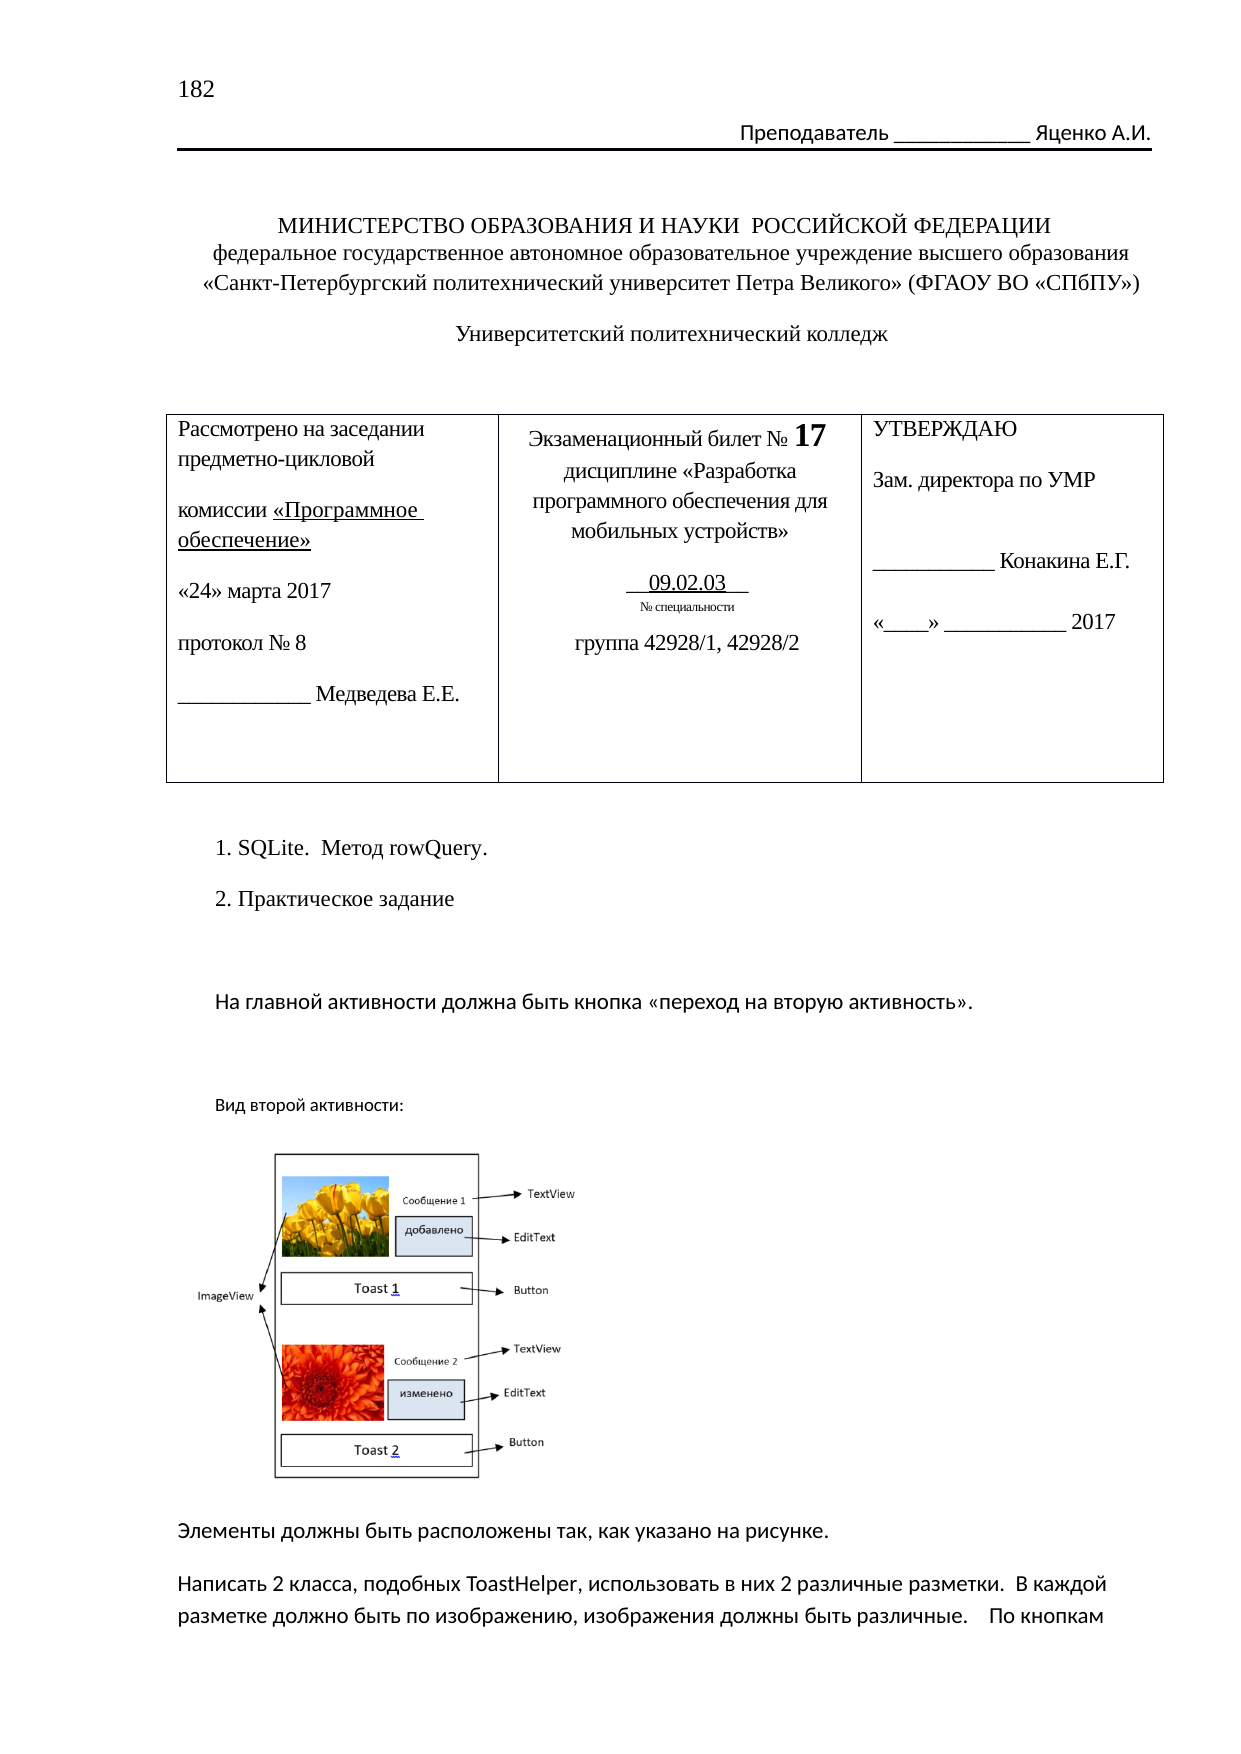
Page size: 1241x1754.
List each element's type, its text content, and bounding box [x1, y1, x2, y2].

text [177, 1569, 1152, 1629]
text Элементы должны быть расположены так, как указано на рисунке. [177, 1516, 1152, 1544]
list 1. SQLite. Метод rowQuery. [215, 834, 1152, 861]
list На главной активности должна быть кнопка «переход на вторую активность». [215, 987, 1152, 1015]
table_header УТВЕРЖДАЮ Зам. директора по УМР ___________ Конакина Е.Г. «____» ___________ 2017 [862, 415, 1163, 782]
text МИНИСТЕРСТВО ОБРАЗОВАНИЯ И НАУКИ РОССИЙСКОЙ ФЕДЕРАЦИИ [177, 212, 1152, 239]
table_header Рассмотрено на заседании предметно-цикловой комиссии «Программное обеспечение» «24» марта 2017 протокол № 8 ____________ Медведева Е.Е. [167, 415, 498, 782]
text Университетский политехнический колледж [177, 320, 1166, 346]
text федеральное государственное автономное образовательное учреждение высшего образования «Санкт-Петербургский политехнический университет Петра Великого» (ФГАОУ ВО «СПбПУ») [177, 239, 1166, 295]
picture [182, 1140, 595, 1492]
list Вид второй активности: [215, 1093, 1152, 1116]
text Преподаватель ____________ Яценко А.И. [177, 118, 1152, 148]
table_header Экзаменационный билет № 17 дисциплине «Разработка программного обеспечения для мобильных устройств» __09.02.03__ № специальности группа 42928/1, 42928/2 [499, 415, 861, 782]
list 2. Практическое задание [215, 885, 1152, 912]
